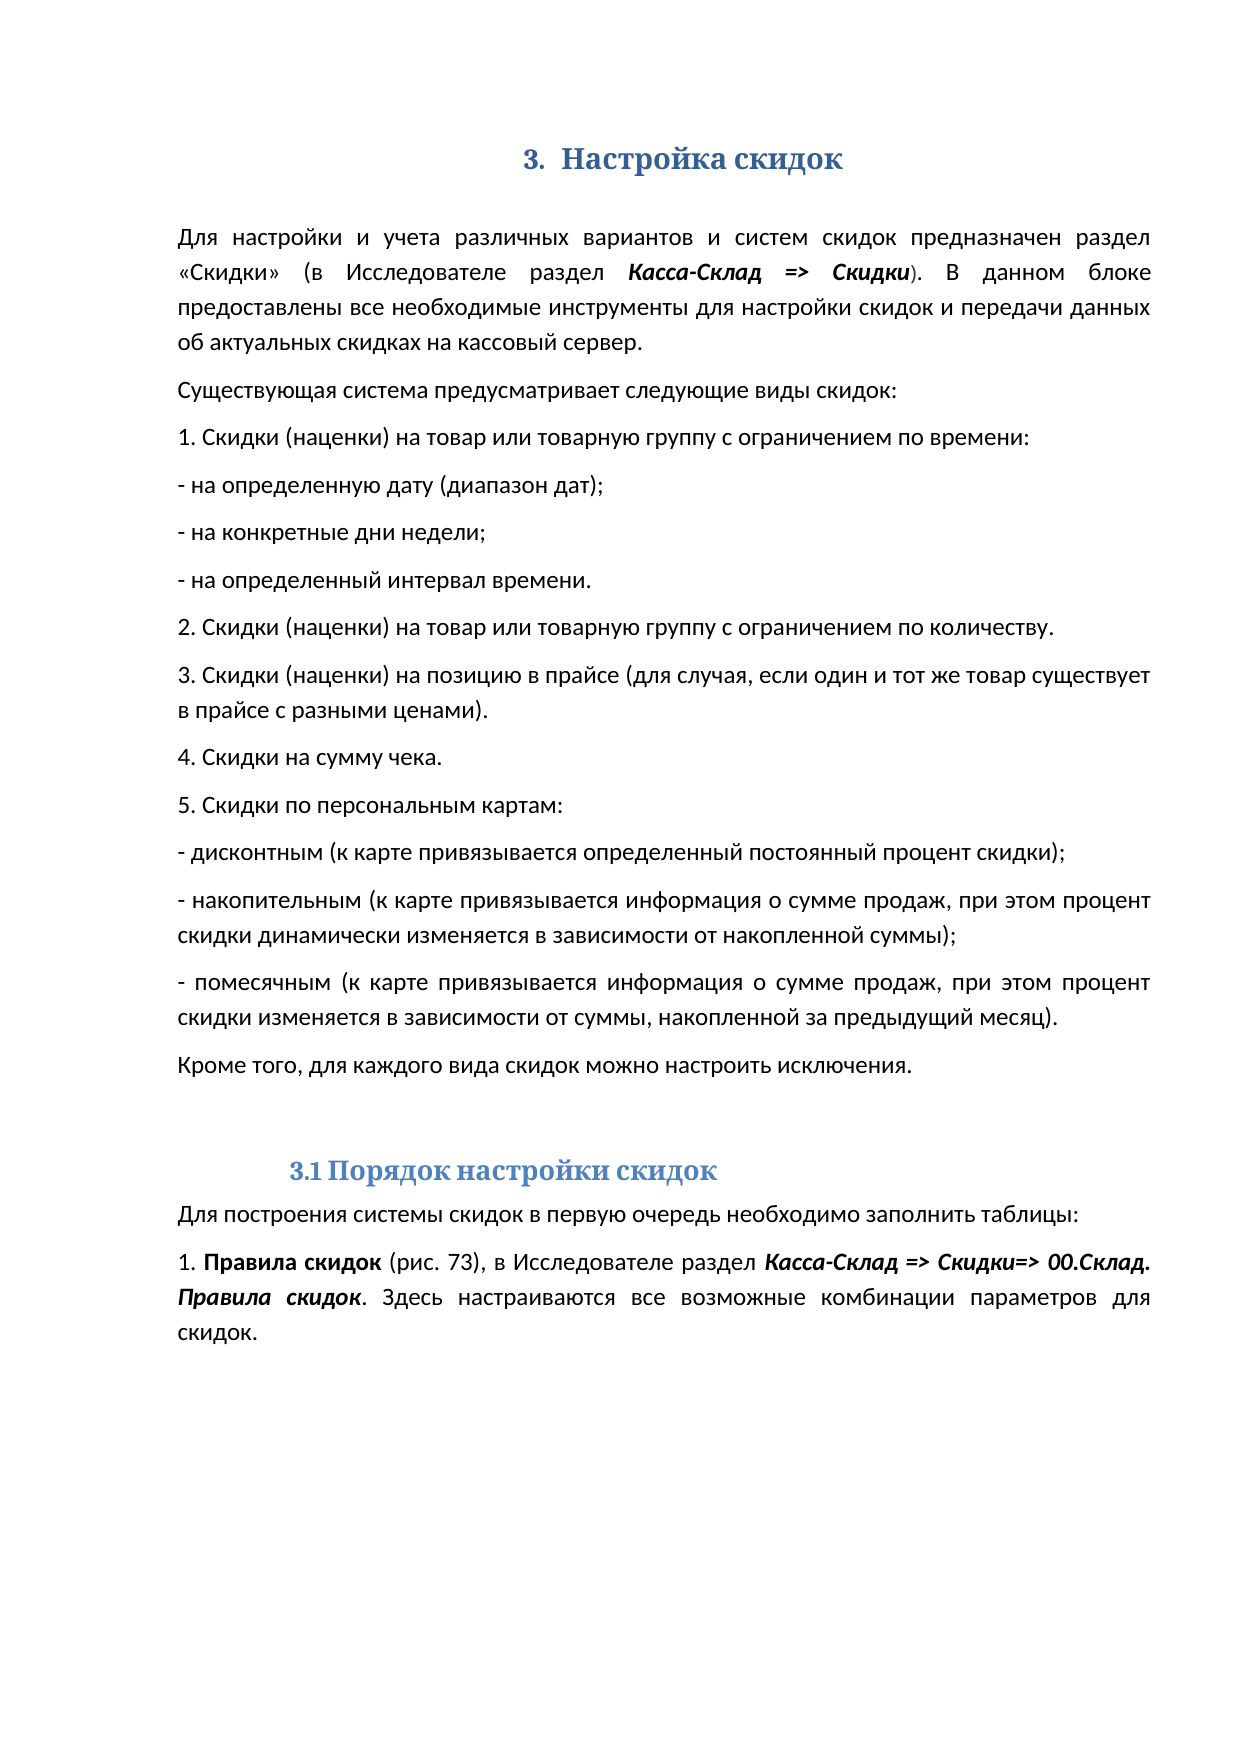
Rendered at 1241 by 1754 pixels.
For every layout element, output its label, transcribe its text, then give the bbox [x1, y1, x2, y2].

text 4. Скидки на сумму чека. [177, 741, 1152, 772]
text - на определенный интервал времени. [177, 564, 1152, 594]
text 2. Скидки (наценки) на товар или товарную группу с ограничением по количеству. [177, 611, 1152, 642]
text 5. Скидки по персональным картам: [177, 789, 1152, 819]
text - дисконтным (к карте привязывается определенный постоянный процент скидки); [177, 836, 1152, 867]
text - на определенную дату (диапазон дат); [177, 469, 1152, 499]
text 1. Скидки (наценки) на товар или товарную группу с ограничением по времени: [177, 421, 1152, 452]
subtitle Настройка скидок [215, 143, 1152, 177]
text Для настройки и учета различных вариантов и систем скидок предназначен раздел «Скидки» (в Исследователе раздел Касса-Склад => Скидки). В данном блоке предоставлены все необходимые инструменты для настройки скидок и передачи данных об актуальных скидках на кассовый сервер. [177, 221, 1152, 357]
text 1. Правила скидок (рис. 73), в Исследователе раздел Касса-Склад => Скидки=> 00.Склад. Правила скидок. Здесь настраиваются все возможные комбинации параметров для скидок. [177, 1246, 1152, 1346]
text - накопительным (к карте привязывается информация о сумме продаж, при этом процент скидки динамически изменяется в зависимости от накопленной суммы); [177, 884, 1152, 949]
text Для построения системы скидок в первую очередь необходимо заполнить таблицы: [177, 1198, 1152, 1229]
text Кроме того, для каждого вида скидок можно настроить исключения. [177, 1049, 1152, 1079]
text - помесячным (к карте привязывается информация о сумме продаж, при этом процент скидки изменяется в зависимости от суммы, накопленной за предыдущий месяц). [177, 966, 1152, 1032]
text 3. Скидки (наценки) на позицию в прайсе (для случая, если один и тот же товар существует в прайсе с разными ценами). [177, 659, 1152, 724]
text Существующая система предусматривает следующие виды скидок: [177, 374, 1152, 404]
text - на конкретные дни недели; [177, 516, 1152, 547]
subtitle Порядок настройки скидок [290, 1156, 1152, 1188]
